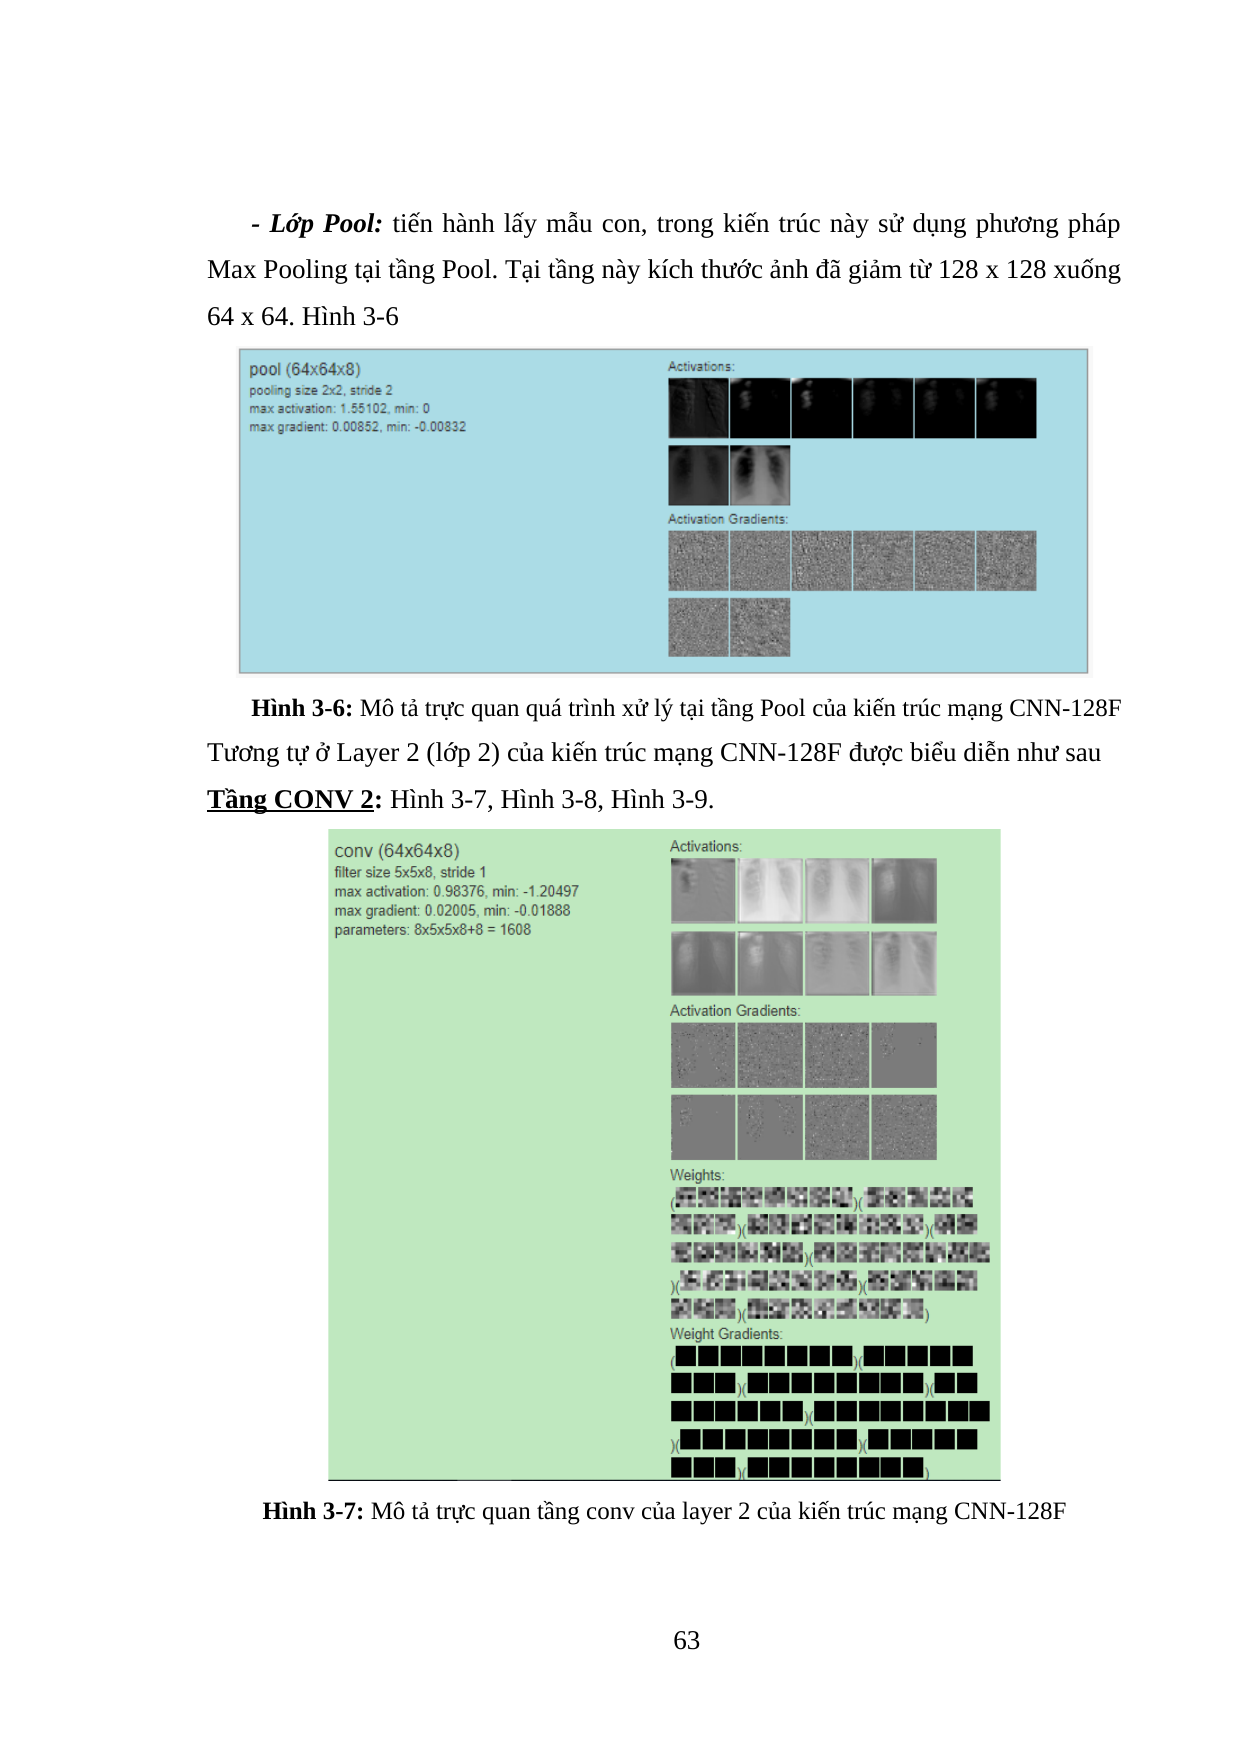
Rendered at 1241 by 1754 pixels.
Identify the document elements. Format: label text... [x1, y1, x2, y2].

text - Lớp Pool: tiến hành lấy mẫu con, trong kiến trúc này sử dụng phương pháp Max Pooling tại tầng Pool. Tại tầng này kích thước ảnh đã giảm từ 128 x 128 xuống 64 x 64. Hình 3-6 [207, 207, 1122, 331]
picture [235, 346, 1094, 678]
text Hình 3-6: Mô tả trực quan quá trình xử lý tại tầng Pool của kiến trúc mạng CNN-128F [207, 693, 1122, 722]
text Tầng CONV 2: Hình 3-7, Hình 3-8, Hình 3-9. [207, 783, 1122, 814]
picture [328, 829, 1001, 1481]
text Tương tự ở Layer 2 (lớp 2) của kiến trúc mạng CNN-128F được biểu diễn như sau [207, 736, 1122, 768]
text Hình 3-7: Mô tả trực quan tầng conv của layer 2 của kiến trúc mạng CNN-128F [207, 1496, 1122, 1525]
